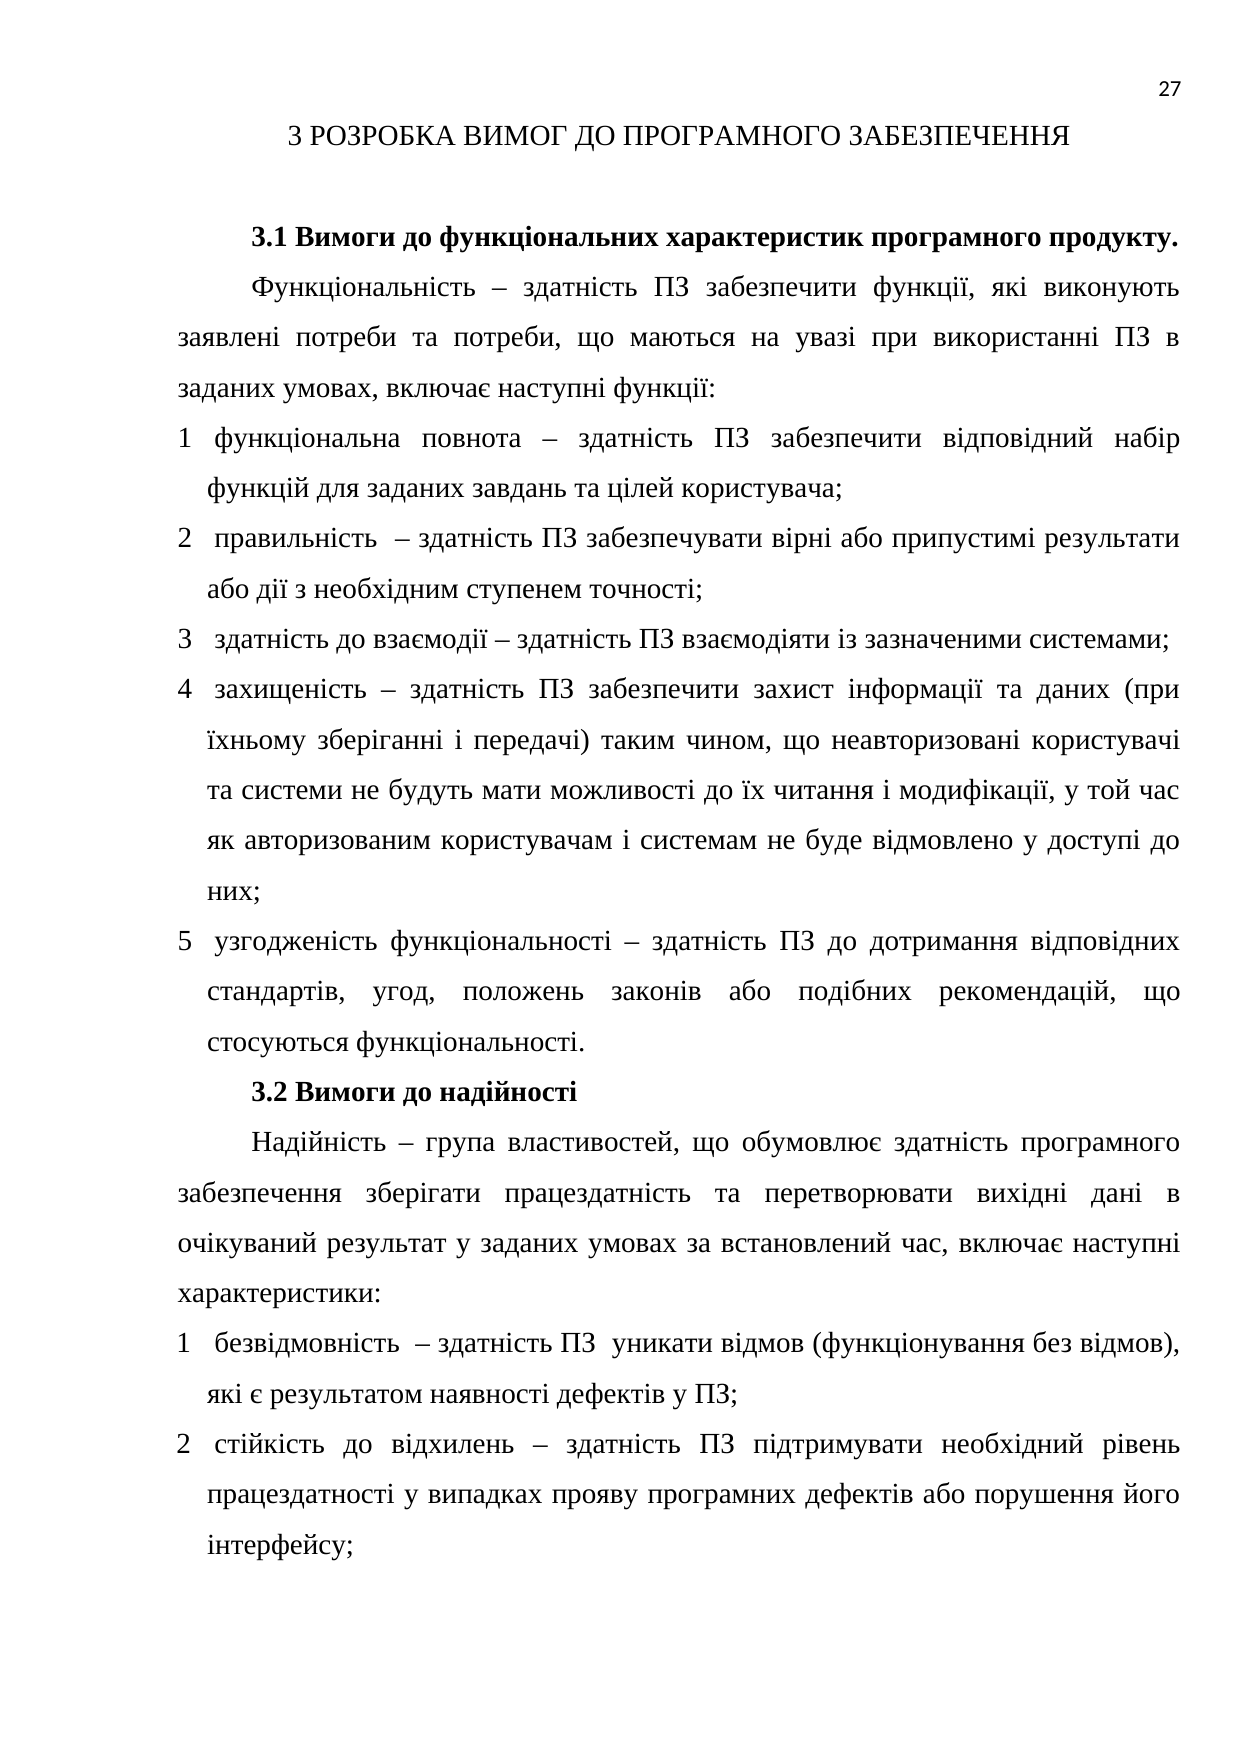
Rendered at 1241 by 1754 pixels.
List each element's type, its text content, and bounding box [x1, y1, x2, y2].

list захищеність – здатність ПЗ забезпечити захист інформації та даних (при їхньому зберіганні і передачі) таким чином, що неавторизовані користувачі та системи не будуть мати можливості до їх читання і модифікації, у той час як авторизованим користувачам і системам не буде відмовлено у доступі до них; [177, 672, 1181, 906]
text Функціональність – здатність ПЗ забезпечити функції, які виконують заявлені потреби та потреби, що маються на увазі при використанні ПЗ в заданих умовах, включає наступні функції: [177, 269, 1181, 403]
list узгодженість функціональності – здатність ПЗ до дотримання відповідних стандартів, угод, положень законів або подібних рекомендацій, що стосуються функціональності. [177, 923, 1181, 1057]
list стійкість до відхилень – здатність ПЗ підтримувати необхідний рівень працездатності у випадках прояву програмних дефектів або порушення його інтерфейсу; [176, 1426, 1181, 1560]
list безвідмовність – здатність ПЗ уникати відмов (функціонування без відмов), які є результатом наявності дефектів у ПЗ; [176, 1326, 1181, 1409]
text 3.2 Вимоги до надійності [177, 1074, 1181, 1108]
text Надійність – група властивостей, що обумовлює здатність програмного забезпечення зберігати працездатність та перетворювати вихідні дані в очікуваний результат у заданих умовах за встановлений час, включає наступні характеристики: [177, 1124, 1181, 1309]
text 3 РОЗРОБКА ВИМОГ ДО ПРОГРАМНОГО ЗАБЕЗПЕЧЕННЯ [177, 118, 1181, 152]
list правильність – здатність ПЗ забезпечувати вірні або припустимі результати або дії з необхідним ступенем точності; [177, 521, 1181, 604]
list функціональна повнота – здатність ПЗ забезпечити відповідний набір функцій для заданих завдань та цілей користувача; [177, 420, 1181, 504]
list здатність до взаємодії – здатність ПЗ взаємодіяти із зазначеними системами; [177, 621, 1181, 655]
list 3.1 Вимоги до функціональних характеристик програмного продукту. [177, 219, 1181, 252]
